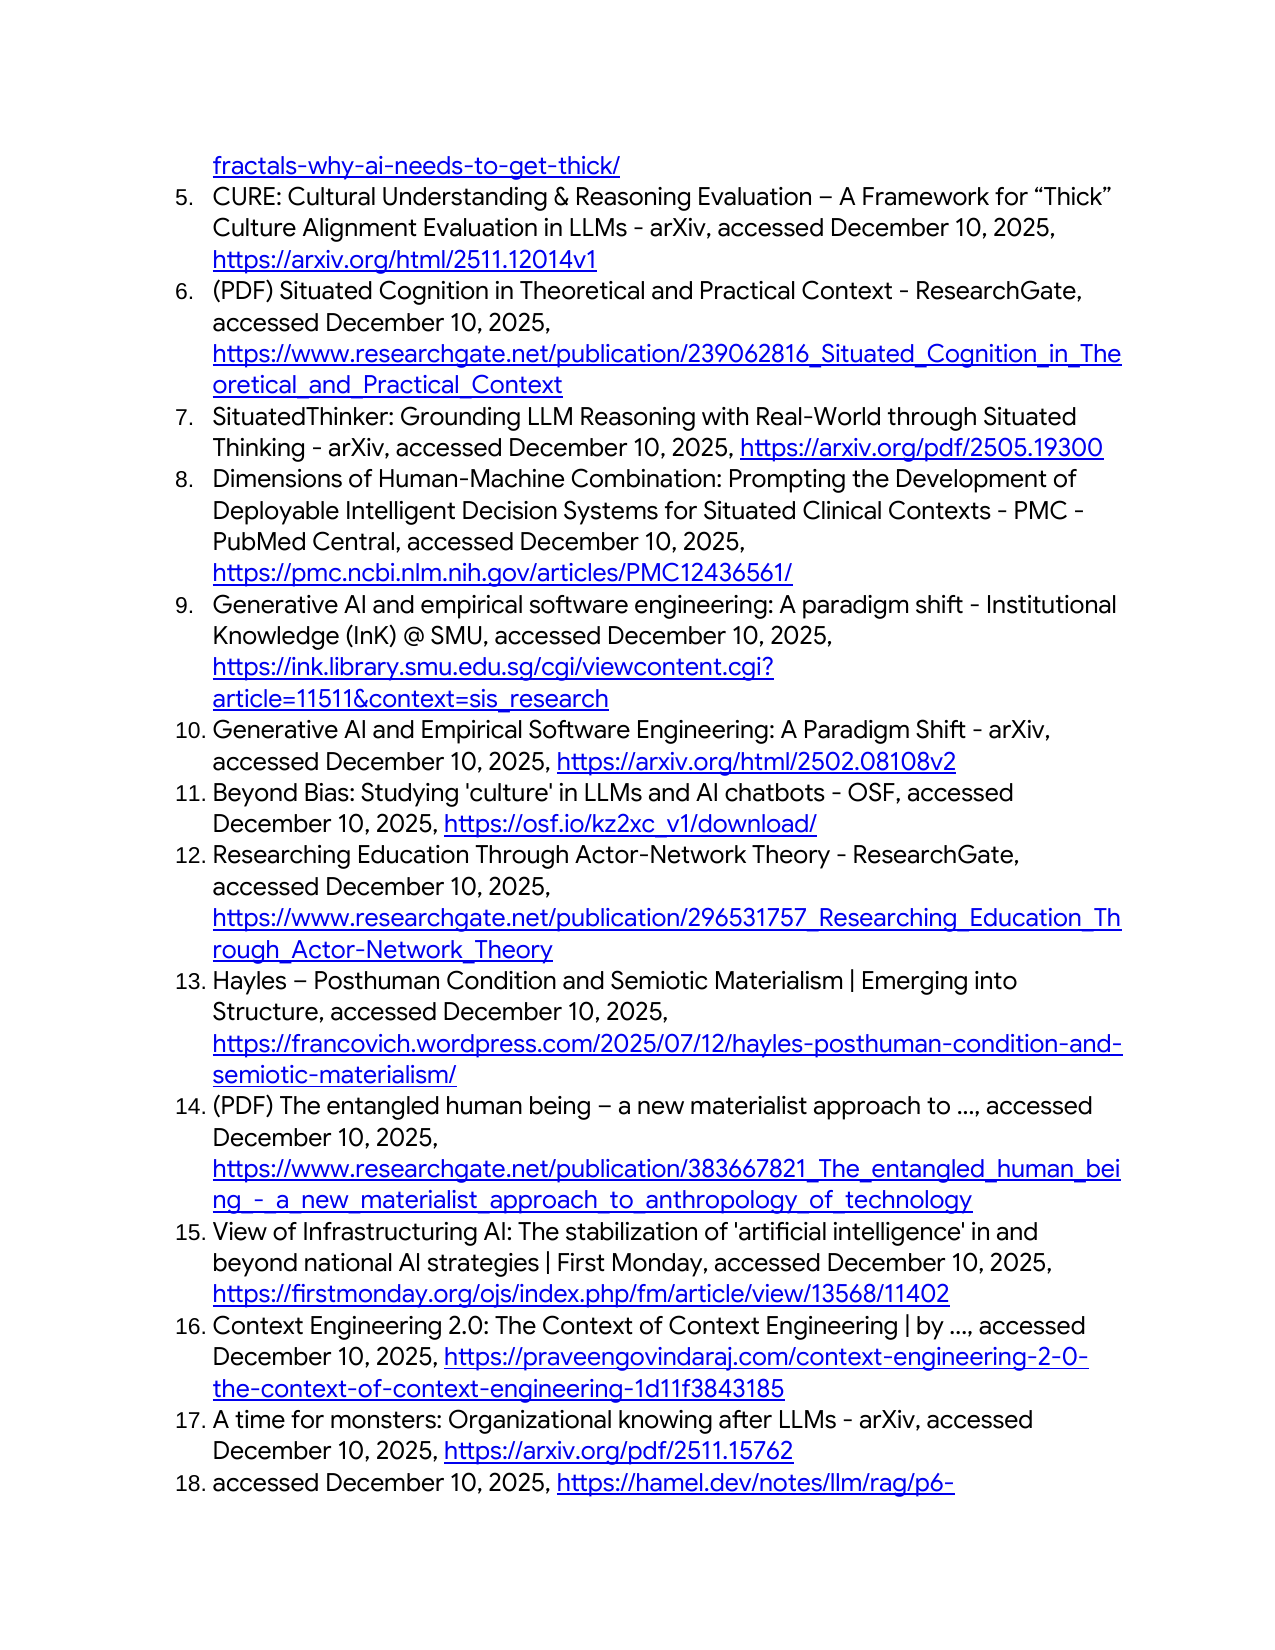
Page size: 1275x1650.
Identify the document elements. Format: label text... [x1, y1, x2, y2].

list Context Engineering 2.0: The Context of Context Engineering | by ..., accessed December 10, 2025, https://praveengovindaraj.com/context-engineering-2-0-the-context-of-context-engineering-1d11f3843185 [175, 1310, 1125, 1404]
list Generative AI and empirical software engineering: A paradigm shift - Institutional Knowledge (InK) @ SMU, accessed December 10, 2025, https://ink.library.smu.edu.sg/cgi/viewcontent.cgi?article=11511&context=sis_research [175, 589, 1125, 714]
list Researching Education Through Actor-Network Theory - ResearchGate, accessed December 10, 2025, https://www.researchgate.net/publication/296531757_Researching_Education_Through_Actor-Network_Theory [175, 840, 1125, 965]
list Hayles – Posthuman Condition and Semiotic Materialism | Emerging into Structure, accessed December 10, 2025, https://francovich.wordpress.com/2025/07/12/hayles-posthuman-condition-and-semiotic-materialism/ [175, 965, 1125, 1091]
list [175, 150, 1125, 181]
list (PDF) Situated Cognition in Theoretical and Practical Context - ResearchGate, accessed December 10, 2025, https://www.researchgate.net/publication/239062816_Situated_Cognition_in_Theoretical_and_Practical_Context [175, 275, 1125, 401]
list (PDF) The entangled human being – a new materialist approach to ..., accessed December 10, 2025, https://www.researchgate.net/publication/383667821_The_entangled_human_being_-_a_new_materialist_approach_to_anthropology_of_technology [175, 1091, 1125, 1216]
list CURE: Cultural Understanding & Reasoning Evaluation – A Framework for “Thick” Culture Alignment Evaluation in LLMs - arXiv, accessed December 10, 2025, https://arxiv.org/html/2511.12014v1 [175, 181, 1125, 275]
list Beyond Bias: Studying 'culture' in LLMs and AI chatbots - OSF, accessed December 10, 2025, https://osf.io/kz2xc_v1/download/ [175, 777, 1125, 840]
list Dimensions of Human-Machine Combination: Prompting the Development of Deployable Intelligent Decision Systems for Situated Clinical Contexts - PMC - PubMed Central, accessed December 10, 2025, https://pmc.ncbi.nlm.nih.gov/articles/PMC12436561/ [175, 463, 1125, 589]
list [175, 1467, 1125, 1498]
list A time for monsters: Organizational knowing after LLMs - arXiv, accessed December 10, 2025, https://arxiv.org/pdf/2511.15762 [175, 1404, 1125, 1467]
list View of Infrastructuring AI: The stabilization of 'artificial intelligence' in and beyond national AI strategies | First Monday, accessed December 10, 2025, https://firstmonday.org/ojs/index.php/fm/article/view/13568/11402 [175, 1216, 1125, 1310]
list SituatedThinker: Grounding LLM Reasoning with Real-World through Situated Thinking - arXiv, accessed December 10, 2025, https://arxiv.org/pdf/2505.19300 [175, 401, 1125, 463]
list Generative AI and Empirical Software Engineering: A Paradigm Shift - arXiv, accessed December 10, 2025, https://arxiv.org/html/2502.08108v2 [175, 714, 1125, 777]
